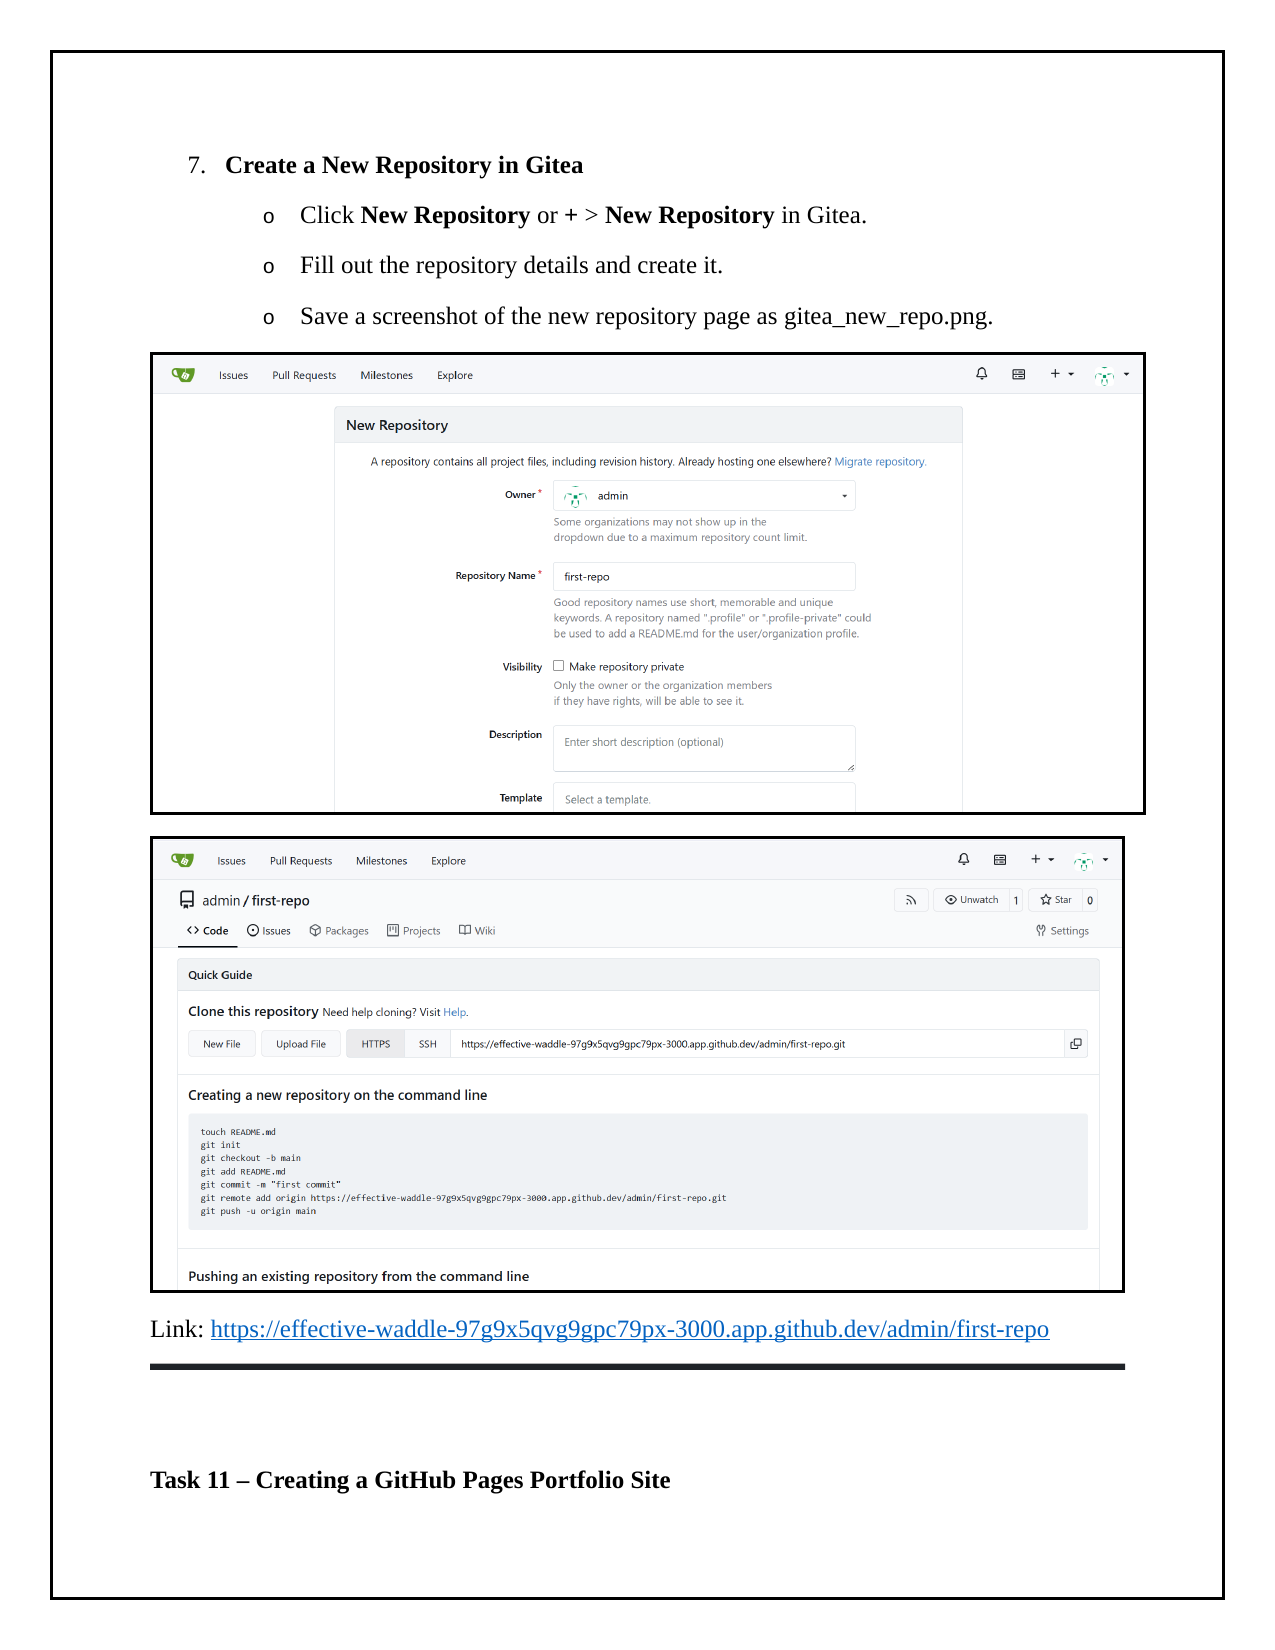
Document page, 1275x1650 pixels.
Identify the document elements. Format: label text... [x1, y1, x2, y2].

list Save a screenshot of the new repository page as gitea_new_repo.png. [262, 301, 1125, 331]
picture [153, 839, 1122, 1290]
picture [153, 355, 1143, 812]
list Click New Repository or + > New Repository in Gitea. [262, 200, 1125, 229]
list Fill out the repository details and create it. [262, 250, 1125, 280]
list Create a New Repository in Gitea [187, 150, 1125, 179]
text Task 11 – Creating a GitHub Pages Portfolio Site [150, 1465, 1125, 1494]
text Link: https://effective-waddle-97g9x5qvg9gpc79px-3000.app.github.dev/admin/first-repo [150, 1314, 1125, 1343]
